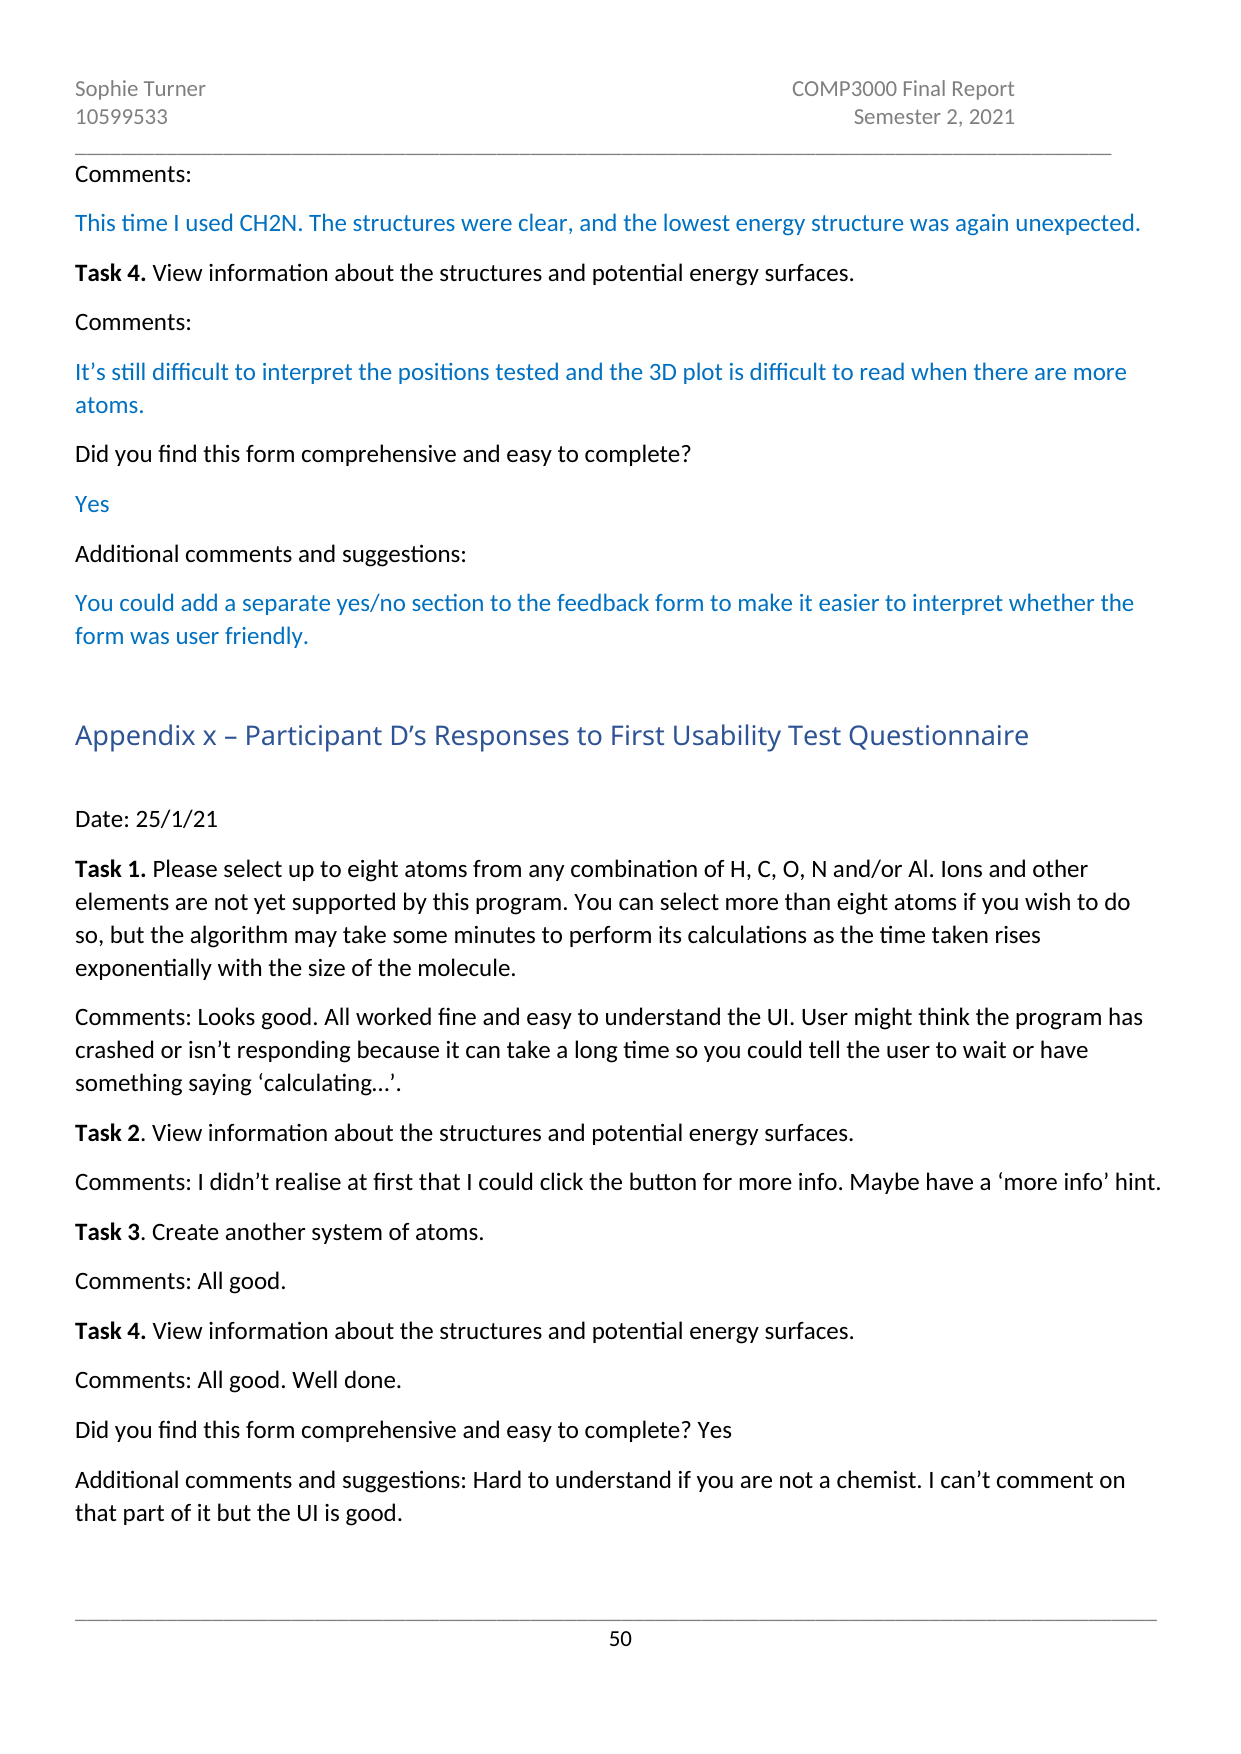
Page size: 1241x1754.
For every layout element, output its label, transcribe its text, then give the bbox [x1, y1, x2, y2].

text Task 4. View information about the structures and potential energy surfaces. [75, 1315, 1165, 1346]
text Date: 25/1/21 [75, 803, 1165, 834]
text Comments: All good. Well done. [75, 1365, 1165, 1395]
text Yes [75, 488, 1165, 519]
text Did you find this form comprehensive and easy to complete? [75, 439, 1165, 469]
text Task 2. View information about the structures and potential energy surfaces. [75, 1117, 1165, 1147]
text Comments: All good. [75, 1266, 1165, 1296]
text Additional comments and suggestions: Hard to understand if you are not a chemist. I can’t comment on that part of it but the UI is good. [75, 1464, 1165, 1527]
text Comments: [75, 158, 1165, 188]
subtitle Appendix x – Participant D’s Responses to First Usability Test Questionnaire [75, 717, 1165, 754]
text Comments: I didn’t realise at first that I could click the button for more info. Maybe have a ‘more info’ hint. [75, 1166, 1165, 1197]
text Comments: Looks good. All worked fine and easy to understand the UI. User might think the program has crashed or isn’t responding because it can take a long time so you could tell the user to wait or have something saying ‘calculating…’. [75, 1001, 1165, 1098]
text It’s still difficult to interpret the positions tested and the 3D plot is difficult to read when there are more atoms. [75, 356, 1165, 419]
text Comments: [75, 307, 1165, 337]
text Task 1. Please select up to eight atoms from any combination of H, C, O, N and/or Al. Ions and other elements are not yet supported by this program. You can select more than eight atoms if you wish to do so, but the algorithm may take some minutes to perform its calculations as the time taken rises exponentially with the size of the molecule. [75, 853, 1165, 982]
text This time I used CH2N. The structures were clear, and the lowest energy structure was again unexpected. [75, 207, 1165, 238]
text You could add a separate yes/no section to the feedback form to make it easier to interpret whether the form was user friendly. [75, 587, 1165, 651]
text Task 3. Create another system of atoms. [75, 1216, 1165, 1246]
text Additional comments and suggestions: [75, 538, 1165, 568]
text Task 4. View information about the structures and potential energy surfaces. [75, 257, 1165, 287]
text Did you find this form comprehensive and easy to complete? Yes [75, 1414, 1165, 1445]
